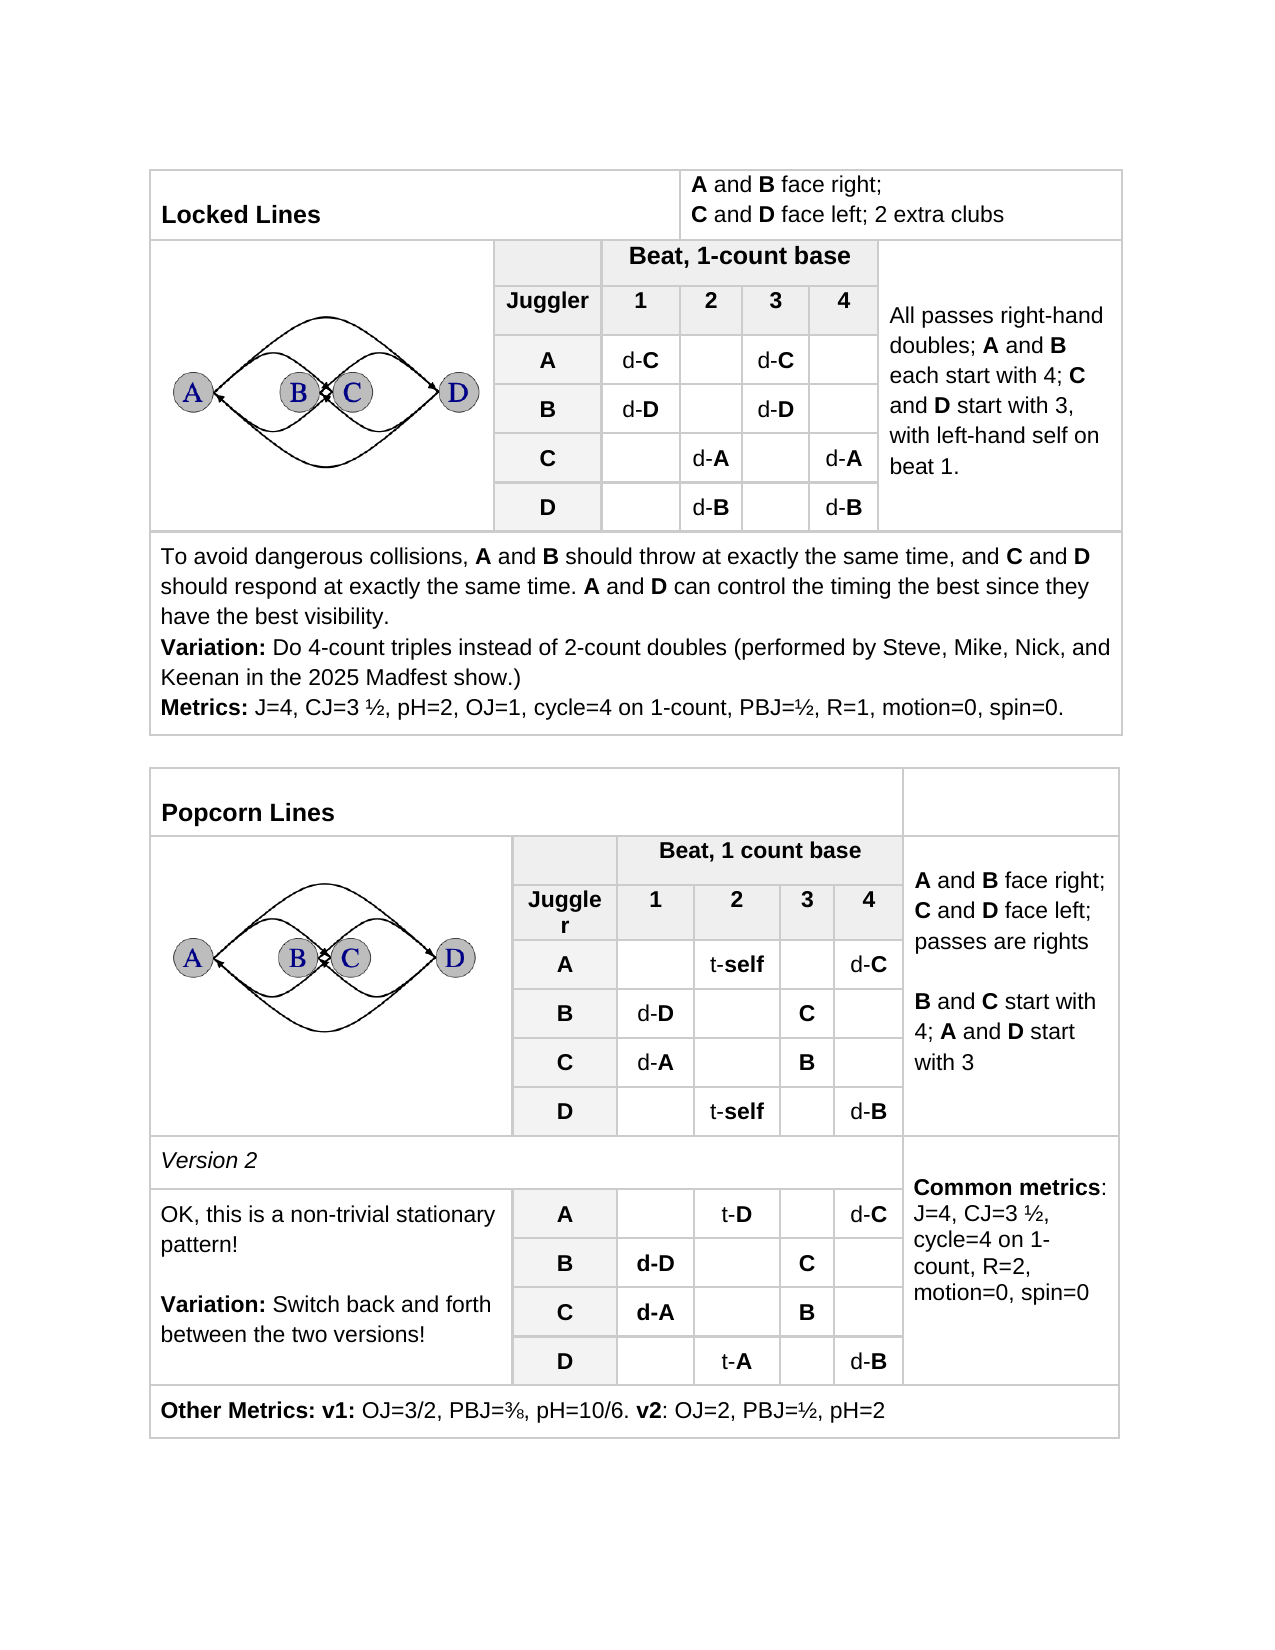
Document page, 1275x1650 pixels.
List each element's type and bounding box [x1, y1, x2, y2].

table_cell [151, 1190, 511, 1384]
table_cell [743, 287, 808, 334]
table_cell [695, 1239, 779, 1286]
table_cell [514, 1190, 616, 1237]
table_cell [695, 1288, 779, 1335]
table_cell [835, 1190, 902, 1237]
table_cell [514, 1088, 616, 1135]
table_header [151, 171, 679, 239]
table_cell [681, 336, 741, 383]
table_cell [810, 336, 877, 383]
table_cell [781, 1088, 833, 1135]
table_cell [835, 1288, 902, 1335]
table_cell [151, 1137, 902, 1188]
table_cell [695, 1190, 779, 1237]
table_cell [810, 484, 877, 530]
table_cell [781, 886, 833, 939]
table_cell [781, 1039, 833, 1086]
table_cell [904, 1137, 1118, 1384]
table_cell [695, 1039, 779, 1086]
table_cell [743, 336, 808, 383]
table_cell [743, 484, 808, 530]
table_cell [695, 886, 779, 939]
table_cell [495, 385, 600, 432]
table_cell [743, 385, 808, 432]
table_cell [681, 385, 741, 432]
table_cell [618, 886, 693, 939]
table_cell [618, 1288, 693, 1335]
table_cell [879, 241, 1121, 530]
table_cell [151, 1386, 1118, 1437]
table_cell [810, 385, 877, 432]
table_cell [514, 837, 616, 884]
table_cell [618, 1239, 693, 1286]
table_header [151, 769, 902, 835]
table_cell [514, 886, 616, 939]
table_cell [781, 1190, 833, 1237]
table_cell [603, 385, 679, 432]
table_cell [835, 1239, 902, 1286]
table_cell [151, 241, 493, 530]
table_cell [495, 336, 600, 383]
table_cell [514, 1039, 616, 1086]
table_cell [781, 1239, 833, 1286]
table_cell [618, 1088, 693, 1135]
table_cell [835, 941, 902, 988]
picture [161, 865, 489, 1040]
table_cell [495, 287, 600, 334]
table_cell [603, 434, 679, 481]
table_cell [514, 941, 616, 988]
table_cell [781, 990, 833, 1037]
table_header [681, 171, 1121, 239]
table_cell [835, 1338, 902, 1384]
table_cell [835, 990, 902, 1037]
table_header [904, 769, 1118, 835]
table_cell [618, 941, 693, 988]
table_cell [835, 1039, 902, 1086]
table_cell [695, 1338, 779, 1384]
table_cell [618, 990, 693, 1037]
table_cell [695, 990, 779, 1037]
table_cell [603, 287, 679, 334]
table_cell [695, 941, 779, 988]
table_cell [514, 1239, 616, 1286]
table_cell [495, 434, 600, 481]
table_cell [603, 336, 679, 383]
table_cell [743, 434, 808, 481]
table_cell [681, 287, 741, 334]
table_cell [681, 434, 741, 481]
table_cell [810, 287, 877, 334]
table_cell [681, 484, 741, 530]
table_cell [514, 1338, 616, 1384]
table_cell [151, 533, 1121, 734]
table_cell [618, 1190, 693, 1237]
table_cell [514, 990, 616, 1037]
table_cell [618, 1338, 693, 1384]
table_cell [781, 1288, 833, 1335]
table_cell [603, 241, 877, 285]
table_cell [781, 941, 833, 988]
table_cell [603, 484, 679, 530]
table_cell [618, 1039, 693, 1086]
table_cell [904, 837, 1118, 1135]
picture [161, 298, 493, 476]
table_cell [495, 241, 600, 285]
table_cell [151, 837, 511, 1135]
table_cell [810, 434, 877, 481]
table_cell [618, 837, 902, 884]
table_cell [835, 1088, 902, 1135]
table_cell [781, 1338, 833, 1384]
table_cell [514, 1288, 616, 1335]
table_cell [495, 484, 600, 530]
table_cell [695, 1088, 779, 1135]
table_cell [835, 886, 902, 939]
